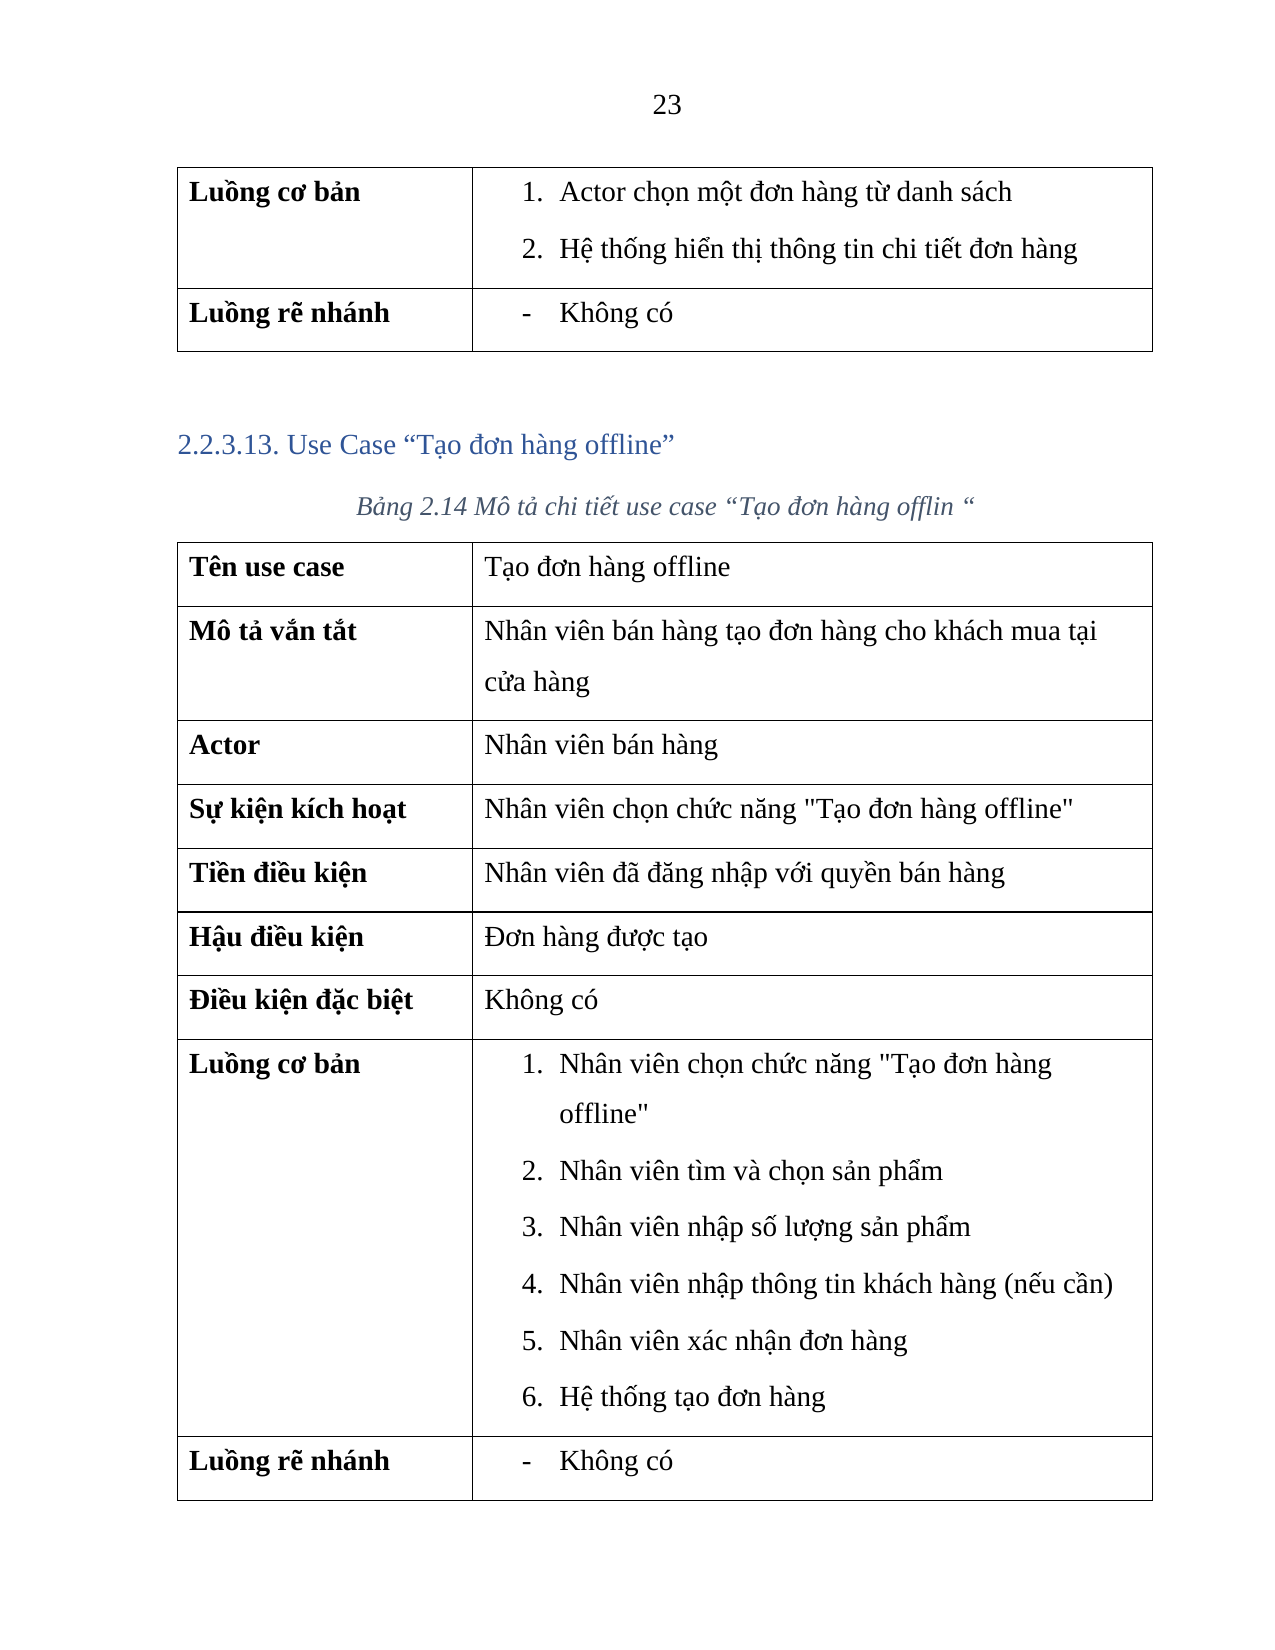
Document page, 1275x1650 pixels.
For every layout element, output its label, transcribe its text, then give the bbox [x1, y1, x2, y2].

table_cell Đơn hàng được tạo [473, 913, 1152, 975]
table_cell Sự kiện kích hoạt [178, 785, 472, 848]
table_cell Luồng rẽ nhánh [178, 289, 472, 351]
table_cell Tiền điều kiện [178, 849, 472, 911]
table_cell Luồng cơ bản [178, 168, 472, 287]
table_cell Actor [178, 721, 472, 784]
table_cell Actor chọn một đơn hàng từ danh sách Hệ thống hiển thị thông tin chi tiết đơn hàng [473, 168, 1152, 287]
table_cell Nhân viên chọn chức năng "Tạo đơn hàng offline" Nhân viên tìm và chọn sản phẩm Nhân viên nhập số lượng sản phẩm Nhân viên nhập thông tin khách hàng (nếu cần) Nhân viên xác nhận đơn hàng Hệ thống tạo đơn hàng [473, 1040, 1152, 1436]
text Bảng 2.14 Mô tả chi tiết use case “Tạo đơn hàng offlin “ [177, 490, 1157, 521]
table_cell Luồng cơ bản [178, 1040, 472, 1436]
table_cell Nhân viên bán hàng tạo đơn hàng cho khách mua tại cửa hàng [473, 607, 1152, 720]
table_cell Không có [473, 1437, 1152, 1499]
subtitle Use Case “Tạo đơn hàng offline” [177, 427, 1157, 461]
table_header Tạo đơn hàng offline [473, 543, 1152, 606]
table_cell Luồng rẽ nhánh [178, 1437, 472, 1499]
table_cell Nhân viên bán hàng [473, 721, 1152, 784]
table_header Tên use case [178, 543, 472, 606]
table_cell Điều kiện đặc biệt [178, 976, 472, 1039]
table_cell Không có [473, 289, 1152, 351]
table_cell Nhân viên đã đăng nhập với quyền bán hàng [473, 849, 1152, 911]
table_cell Không có [473, 976, 1152, 1039]
table_cell Mô tả vắn tắt [178, 607, 472, 720]
table_cell Hậu điều kiện [178, 913, 472, 975]
table_cell Nhân viên chọn chức năng "Tạo đơn hàng offline" [473, 785, 1152, 848]
